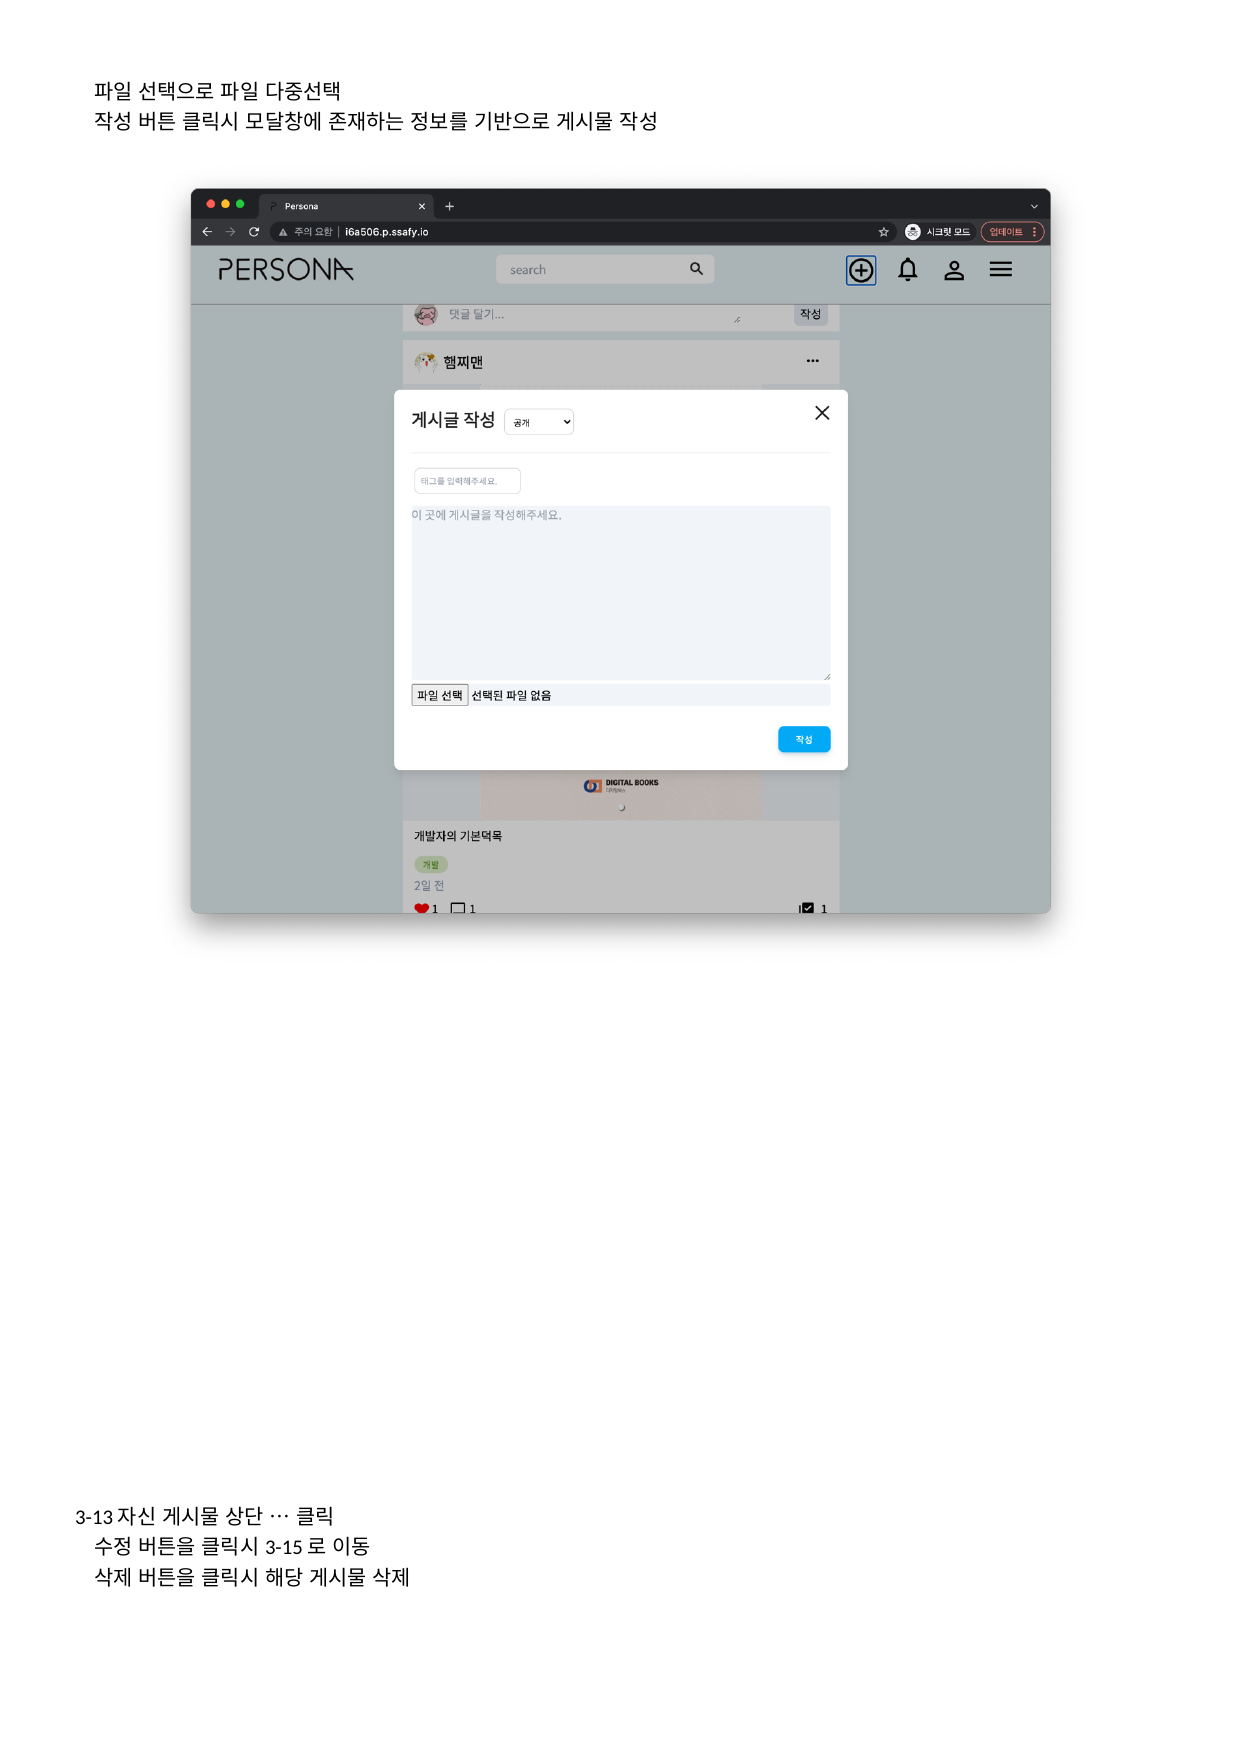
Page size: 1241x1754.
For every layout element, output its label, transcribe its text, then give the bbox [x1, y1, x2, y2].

text 삭제 버튼을 클릭시 해당 게시물 삭제 [75, 1561, 1165, 1591]
text 파일 선택으로 파일 다중선택 [75, 75, 1165, 105]
picture [150, 160, 1091, 967]
text 작성 버튼 클릭시 모달창에 존재하는 정보를 기반으로 게시물 작성 [75, 105, 1165, 135]
text 3-13 자신 게시물 상단 … 클릭 [75, 1500, 1165, 1531]
text 수정 버튼을 클릭시 3-15로 이동 [75, 1531, 1165, 1561]
